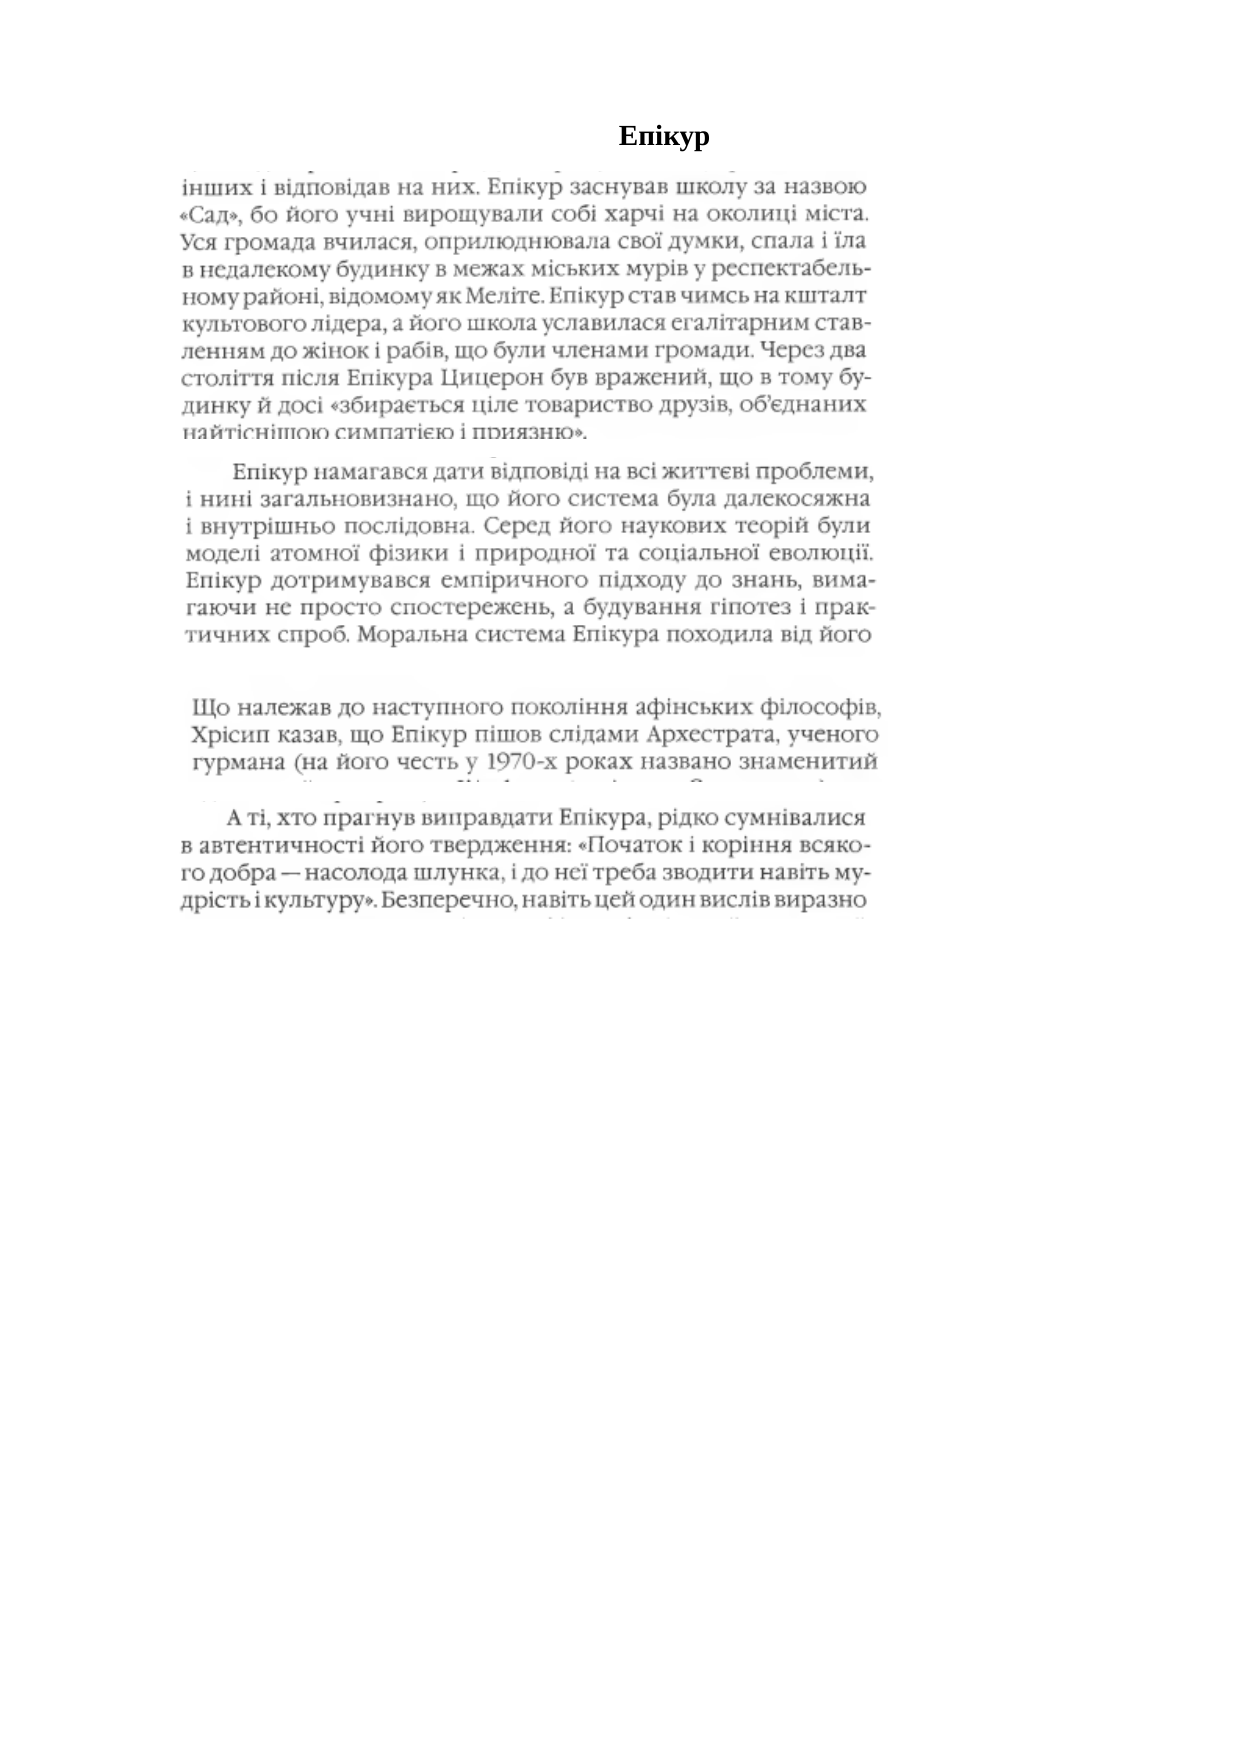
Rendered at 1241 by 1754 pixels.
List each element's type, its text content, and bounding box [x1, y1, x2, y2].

text Епікур [177, 118, 1152, 152]
picture [177, 171, 879, 439]
picture [177, 457, 885, 657]
picture [177, 801, 881, 919]
picture [177, 675, 889, 782]
